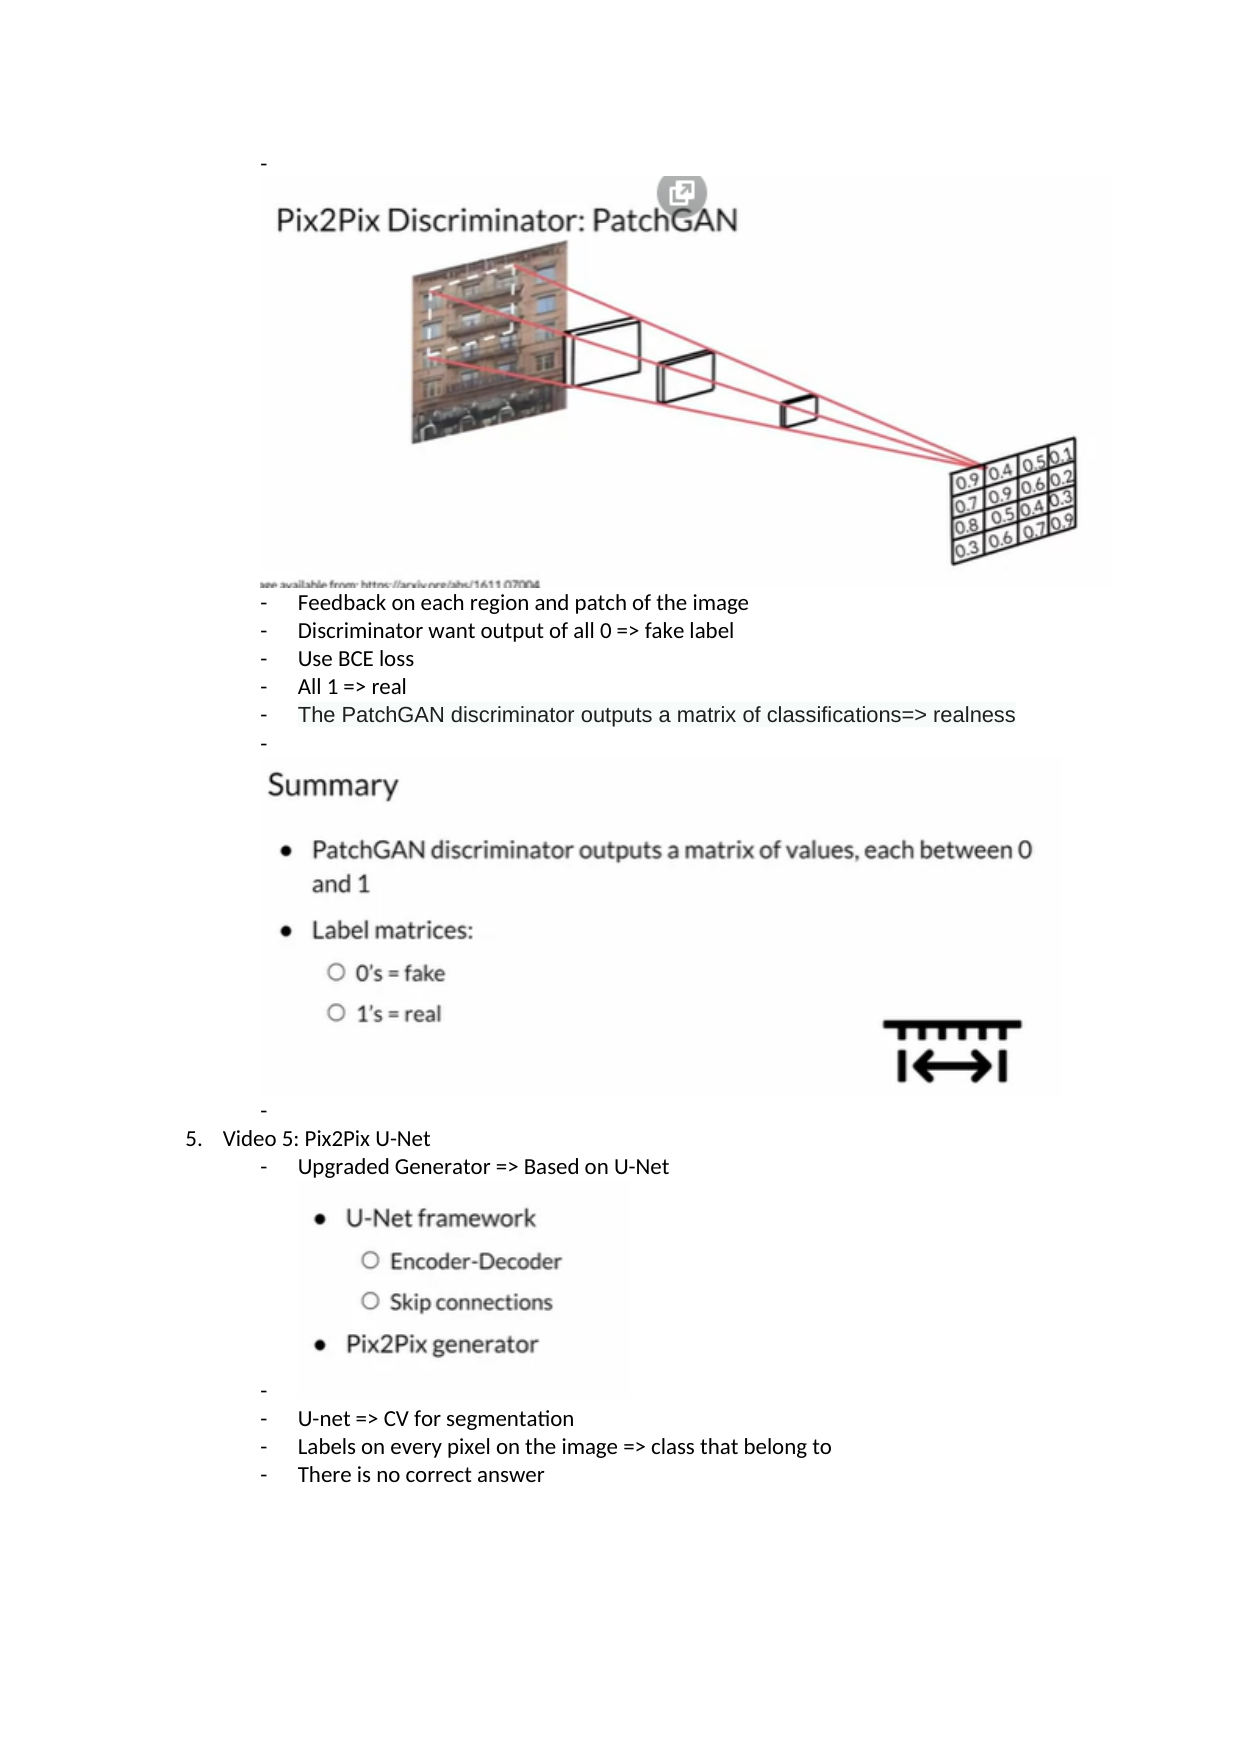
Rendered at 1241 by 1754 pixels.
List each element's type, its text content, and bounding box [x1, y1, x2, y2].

list Labels on every pixel on the image => class that belong to [260, 1432, 1093, 1461]
list The PatchGAN discriminator outputs a matrix of classifications=> realness [260, 700, 1093, 728]
picture [260, 176, 1114, 588]
list Video 5: Pix2Pix U-Net [185, 1124, 1093, 1152]
list All 1 => real [260, 672, 1093, 700]
list U-net => CV for segmentation [260, 1404, 1093, 1432]
list Feedback on each region and patch of the image [260, 588, 1093, 616]
list There is no correct answer [260, 1461, 1093, 1488]
picture [260, 756, 1062, 1096]
list Discriminator want output of all 0 => fake label [260, 616, 1093, 644]
list Upgraded Generator => Based on U-Net [260, 1152, 1093, 1180]
list Use BCE loss [260, 644, 1093, 672]
picture [297, 1180, 631, 1399]
